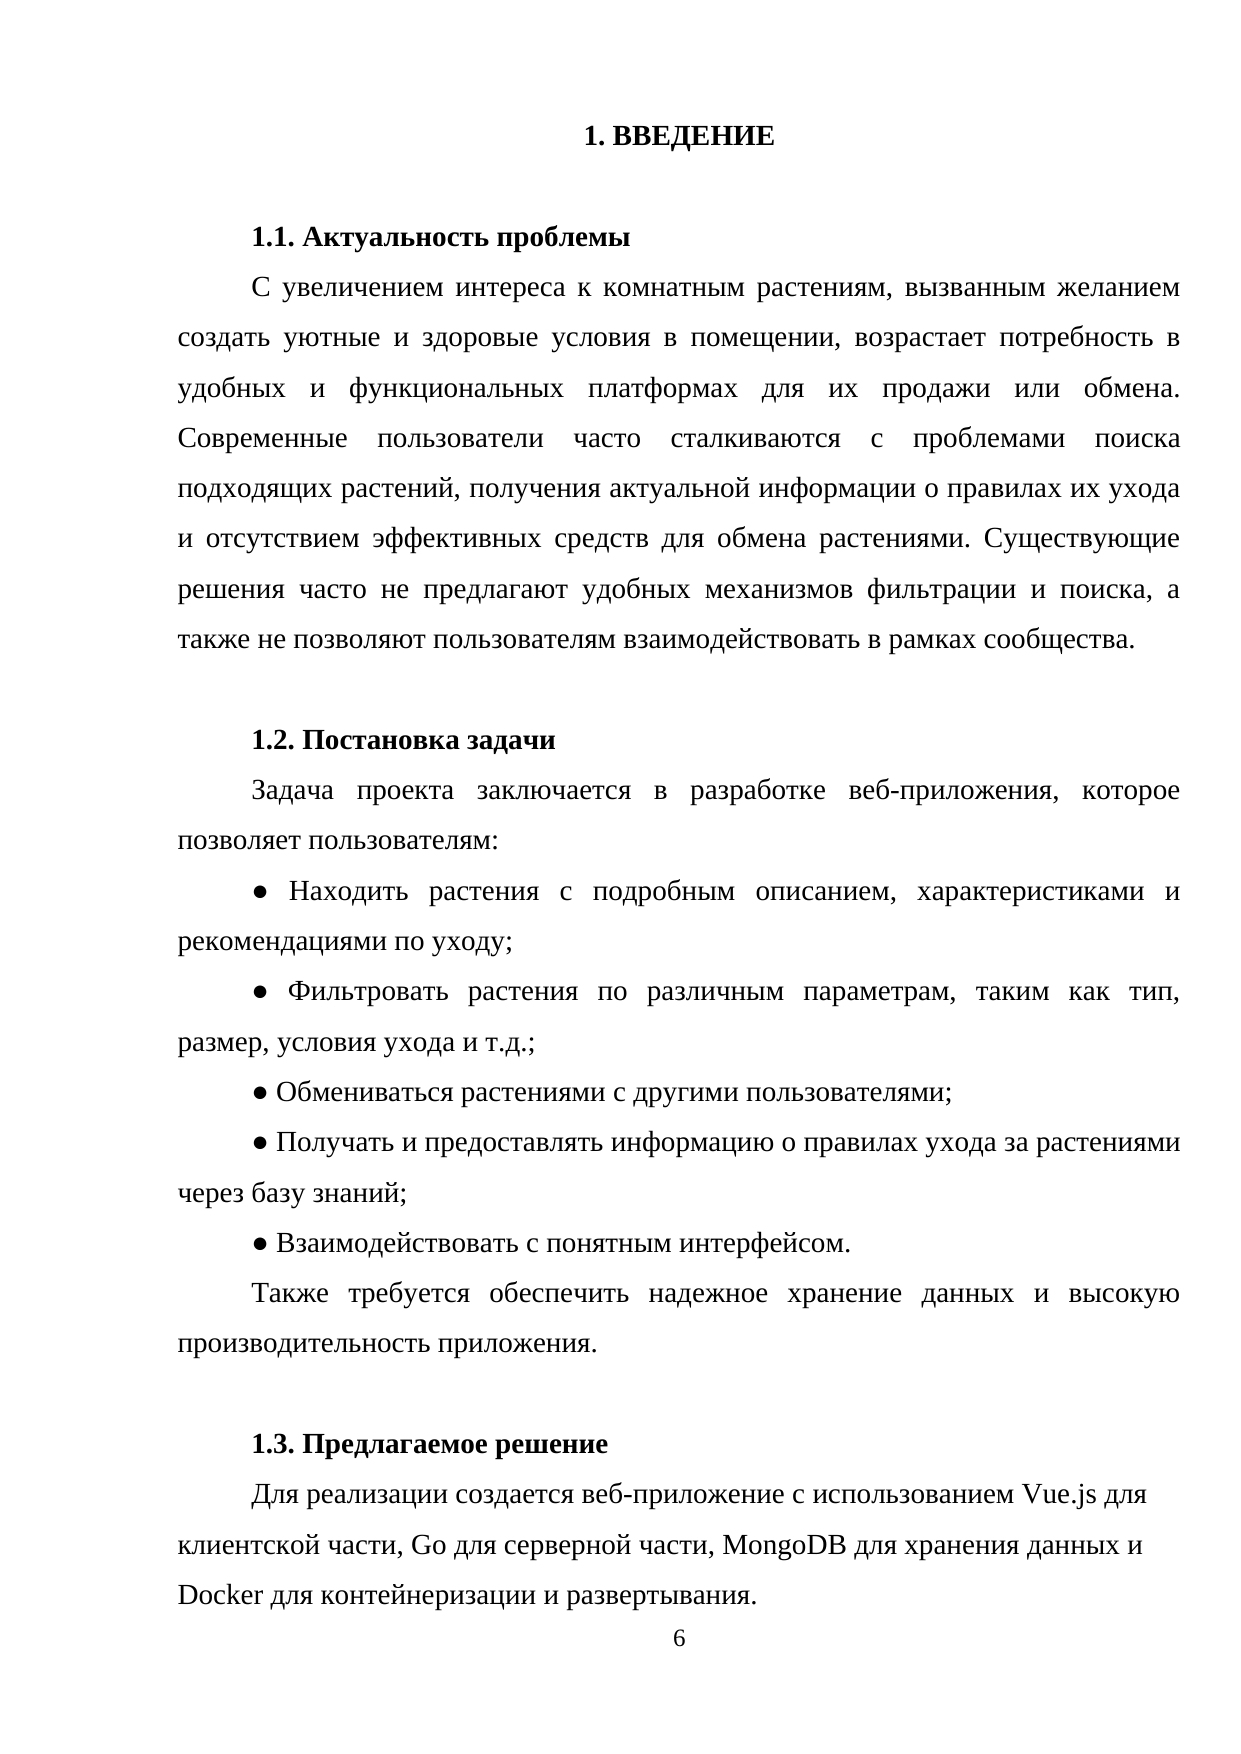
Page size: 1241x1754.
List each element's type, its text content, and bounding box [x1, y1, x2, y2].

text С увеличением интереса к комнатным растениям, вызванным желанием создать уютные и здоровые условия в помещении, возрастает потребность в удобных и функциональных платформах для их продажи или обмена. Современные пользователи часто сталкиваются с проблемами поиска подходящих растений, получения актуальной информации о правилах их ухода и отсутствием эффективных средств для обмена растениями. Существующие решения часто не предлагают удобных механизмов фильтрации и поиска, а также не позволяют пользователям взаимодействовать в рамках сообщества. [177, 269, 1181, 655]
text Задача проекта заключается в разработке веб-приложения, которое позволяет пользователям: [177, 772, 1181, 856]
text Также требуется обеспечить надежное хранение данных и высокую производительность приложения. [177, 1275, 1181, 1359]
text 1.1. Актуальность проблемы [177, 219, 1181, 252]
text Для реализации создается веб-приложение с использованием Vue.js для клиентской части, Go для серверной части, MongoDB для хранения данных и Docker для контейнеризации и развертывания. [177, 1477, 1181, 1611]
text ● Получать и предоставлять информацию о правилах ухода за растениями через базу знаний; [177, 1124, 1181, 1208]
text 1.2. Постановка задачи [177, 722, 1181, 755]
text ● Взаимодействовать с понятным интерфейсом. [177, 1225, 1181, 1258]
text ● Обмениваться растениями с другими пользователями; [177, 1074, 1181, 1108]
text 1. ВВЕДЕНИЕ [177, 118, 1181, 152]
text ● Находить растения с подробным описанием, характеристиками и рекомендациями по уходу; [177, 873, 1181, 957]
text 1.3. Предлагаемое решение [177, 1426, 1181, 1460]
text ● Фильтровать растения по различным параметрам, таким как тип, размер, условия ухода и т.д.; [177, 973, 1181, 1057]
